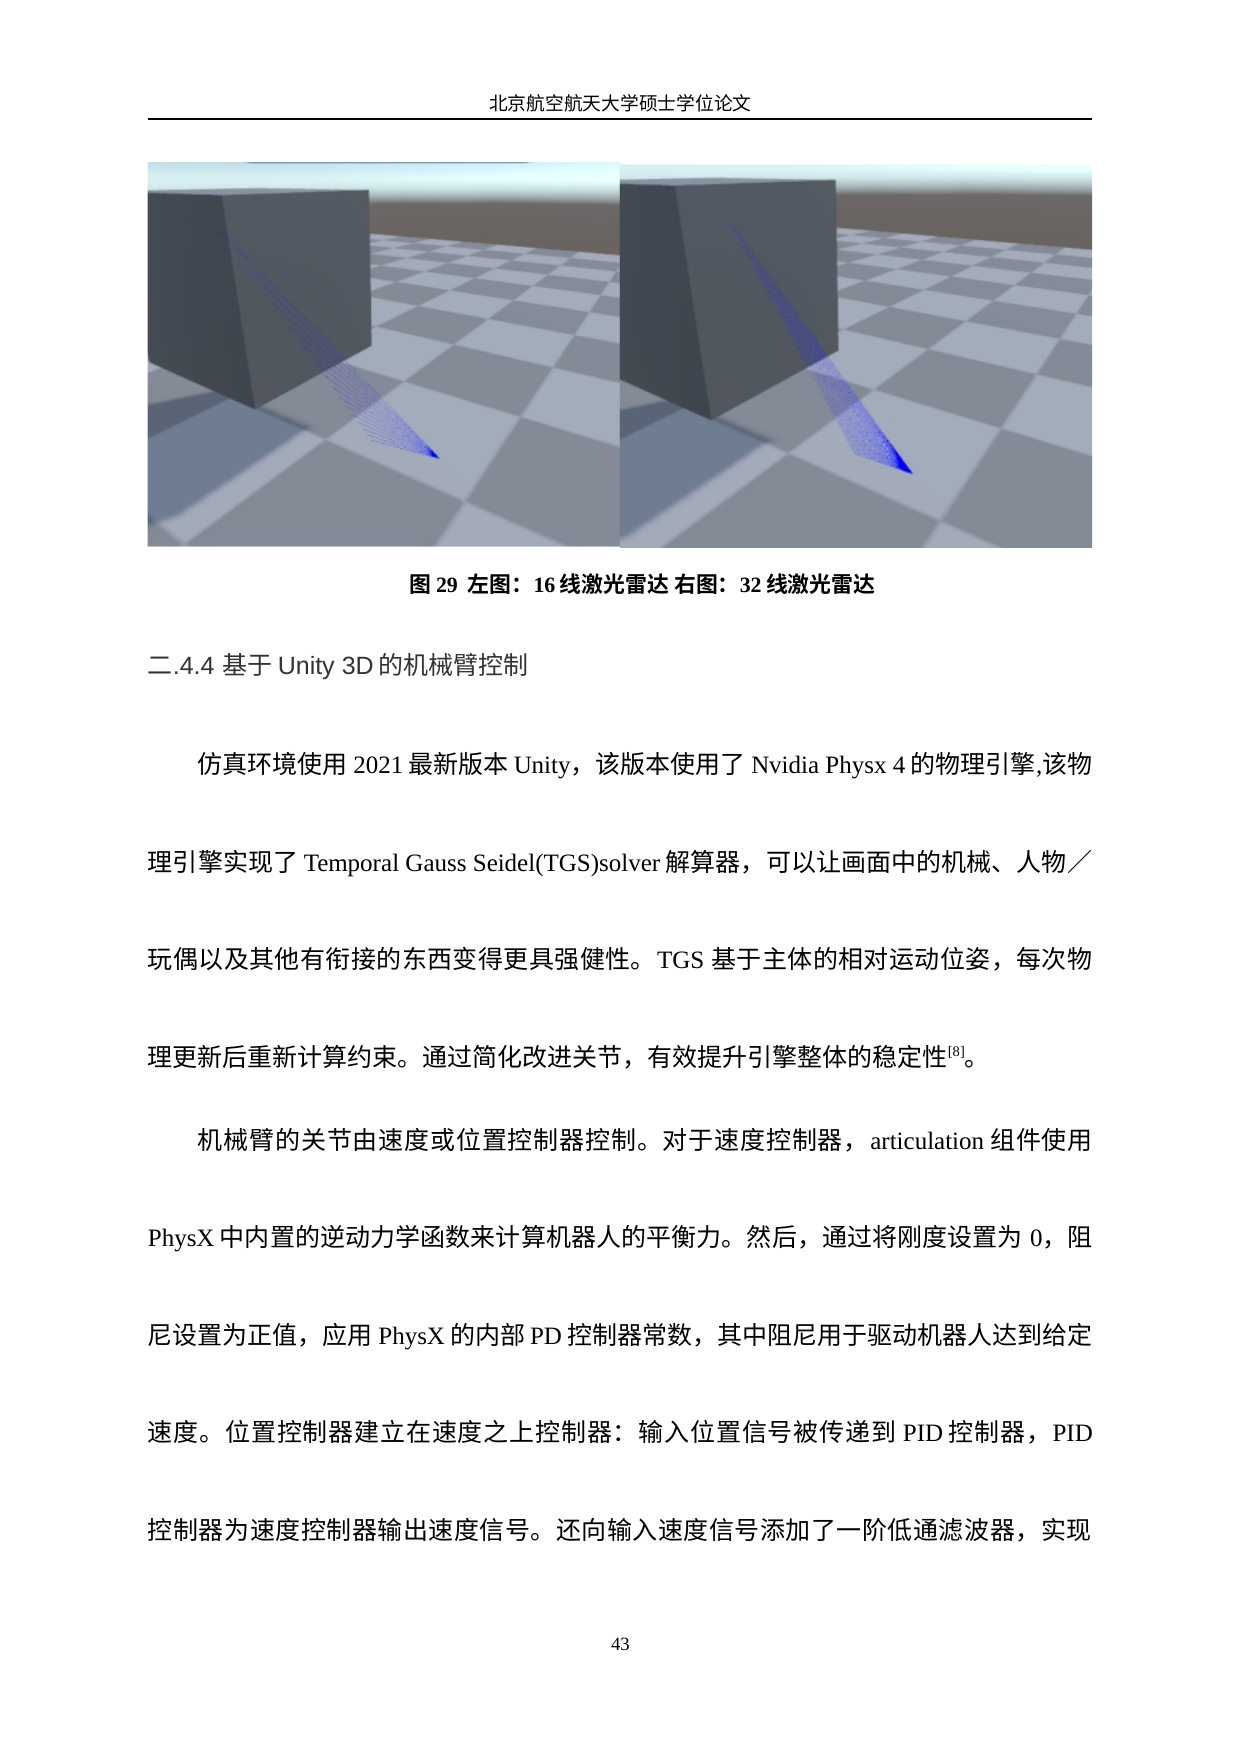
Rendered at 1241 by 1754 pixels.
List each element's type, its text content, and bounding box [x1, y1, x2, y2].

picture [147, 162, 1093, 548]
text 图 29 左图：16线激光雷达 右图：32线激光雷达 [148, 566, 1092, 599]
text 仿真环境使用2021最新版本Unity，该版本使用了Nvidia Physx 4的物理引擎,该物理引擎实现了Temporal Gauss Seidel(TGS)solver解算器，可以让画面中的机械、人物／玩偶以及其他有衔接的东西变得更具强健性。TGS 基于主体的相对运动位姿，每次物理更新后重新计算约束。通过简化改进关节，有效提升引擎整体的稳定性[8]。 [148, 730, 1092, 1088]
subtitle 基于Unity 3D的机械臂控制 [148, 631, 1092, 696]
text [148, 1106, 1092, 1561]
